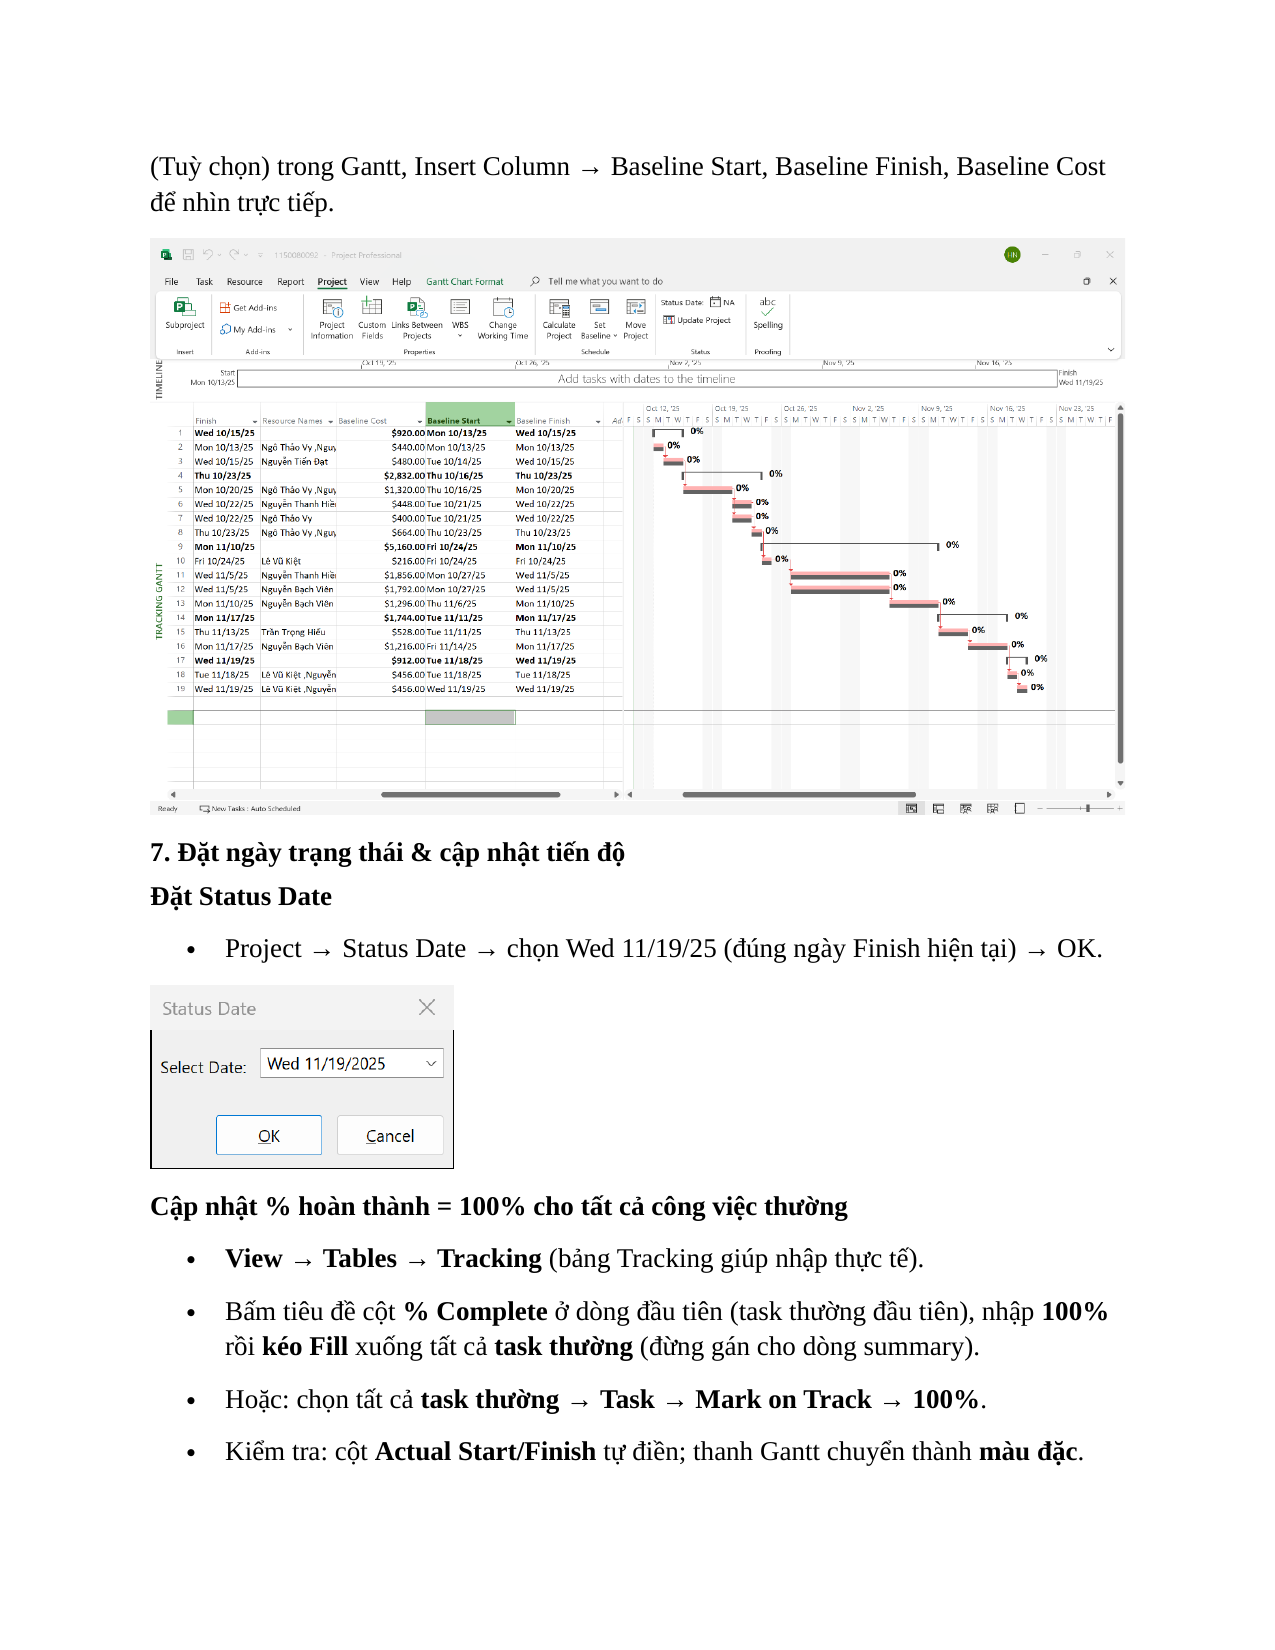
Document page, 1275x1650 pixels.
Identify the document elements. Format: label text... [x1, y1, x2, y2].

subtitle 7. Đặt ngày trạng thái & cập nhật tiến độ [150, 836, 1125, 867]
list Bấm tiêu đề cột % Complete ở dòng đầu tiên (task thường đầu tiên), nhập 100% rồi kéo Fill xuống tất cả task thường (đừng gán cho dòng summary). [187, 1294, 1125, 1361]
list Project → Status Date → chọn Wed 11/19/25 (đúng ngày Finish hiện tại) → OK. [187, 933, 1125, 964]
text Cập nhật % hoàn thành = 100% cho tất cả công việc thường [150, 1190, 1125, 1221]
list Kiểm tra: cột Actual Start/Finish tự điền; thanh Gantt chuyển thành màu đặc. [187, 1435, 1125, 1466]
picture [150, 238, 1125, 815]
text (Tuỳ chọn) trong Gantt, Insert Column → Baseline Start, Baseline Finish, Baseline Cost để nhìn trực tiếp. [150, 150, 1125, 217]
list View → Tables → Tracking (bảng Tracking giúp nhập thực tế). [187, 1242, 1125, 1273]
list Hoặc: chọn tất cả task thường → Task → Mark on Track → 100%. [187, 1383, 1125, 1414]
text Đặt Status Date [150, 880, 1125, 911]
